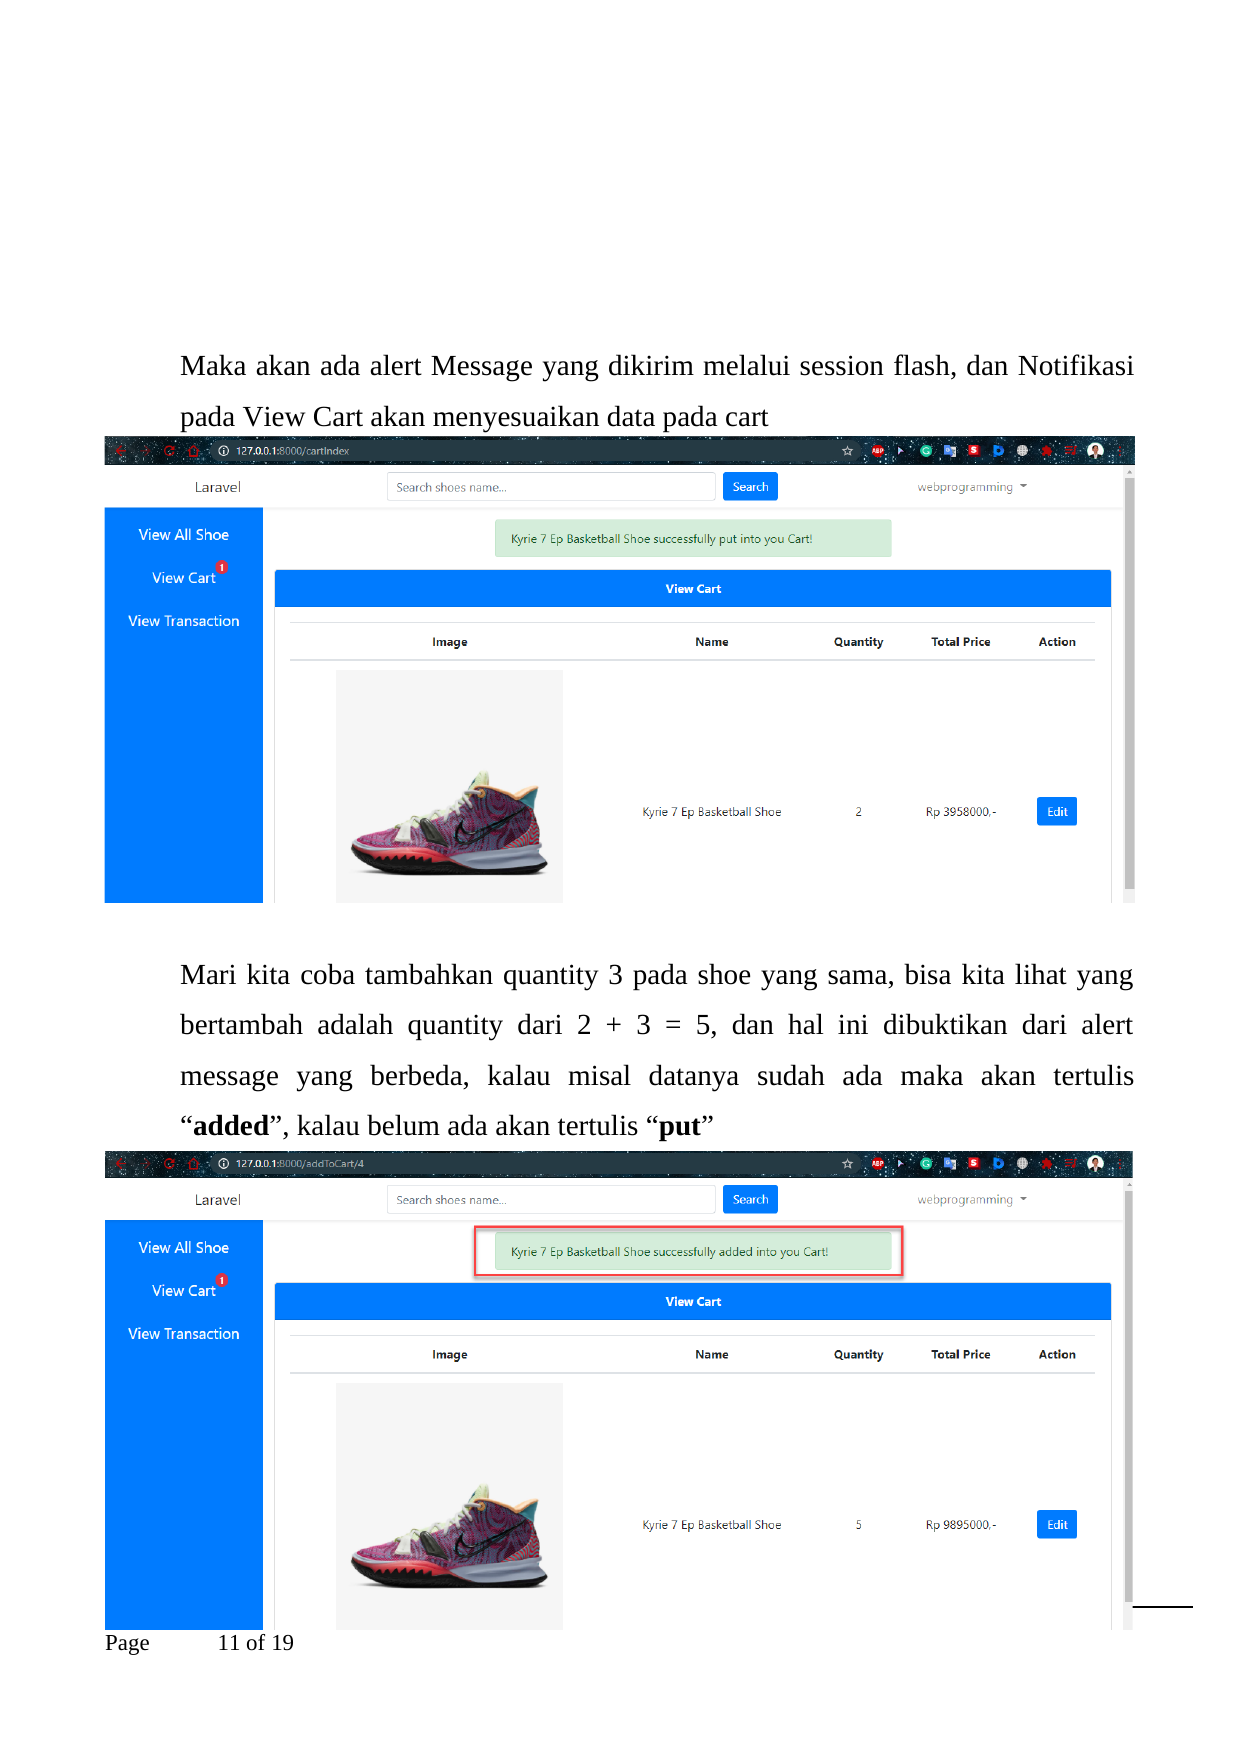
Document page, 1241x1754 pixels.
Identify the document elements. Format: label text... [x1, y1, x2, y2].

picture [104, 436, 1135, 903]
picture [104, 1151, 1131, 1630]
text Mari kita coba tambahkan quantity 3 pada shoe yang sama, bisa kita lihat yang bertambah adalah quantity dari 2 + 3 = 5, dan hal ini dibuktikan dari alert message yang berbeda, kalau misal datanya sudah ada maka akan tertulis “added”, kalau belum ada akan tertulis “put” [180, 903, 1135, 1142]
text Maka akan ada alert Message yang dikirim melalui session flash, dan Notifikasi pada View Cart akan menyesuaikan data pada cart [180, 348, 1135, 432]
